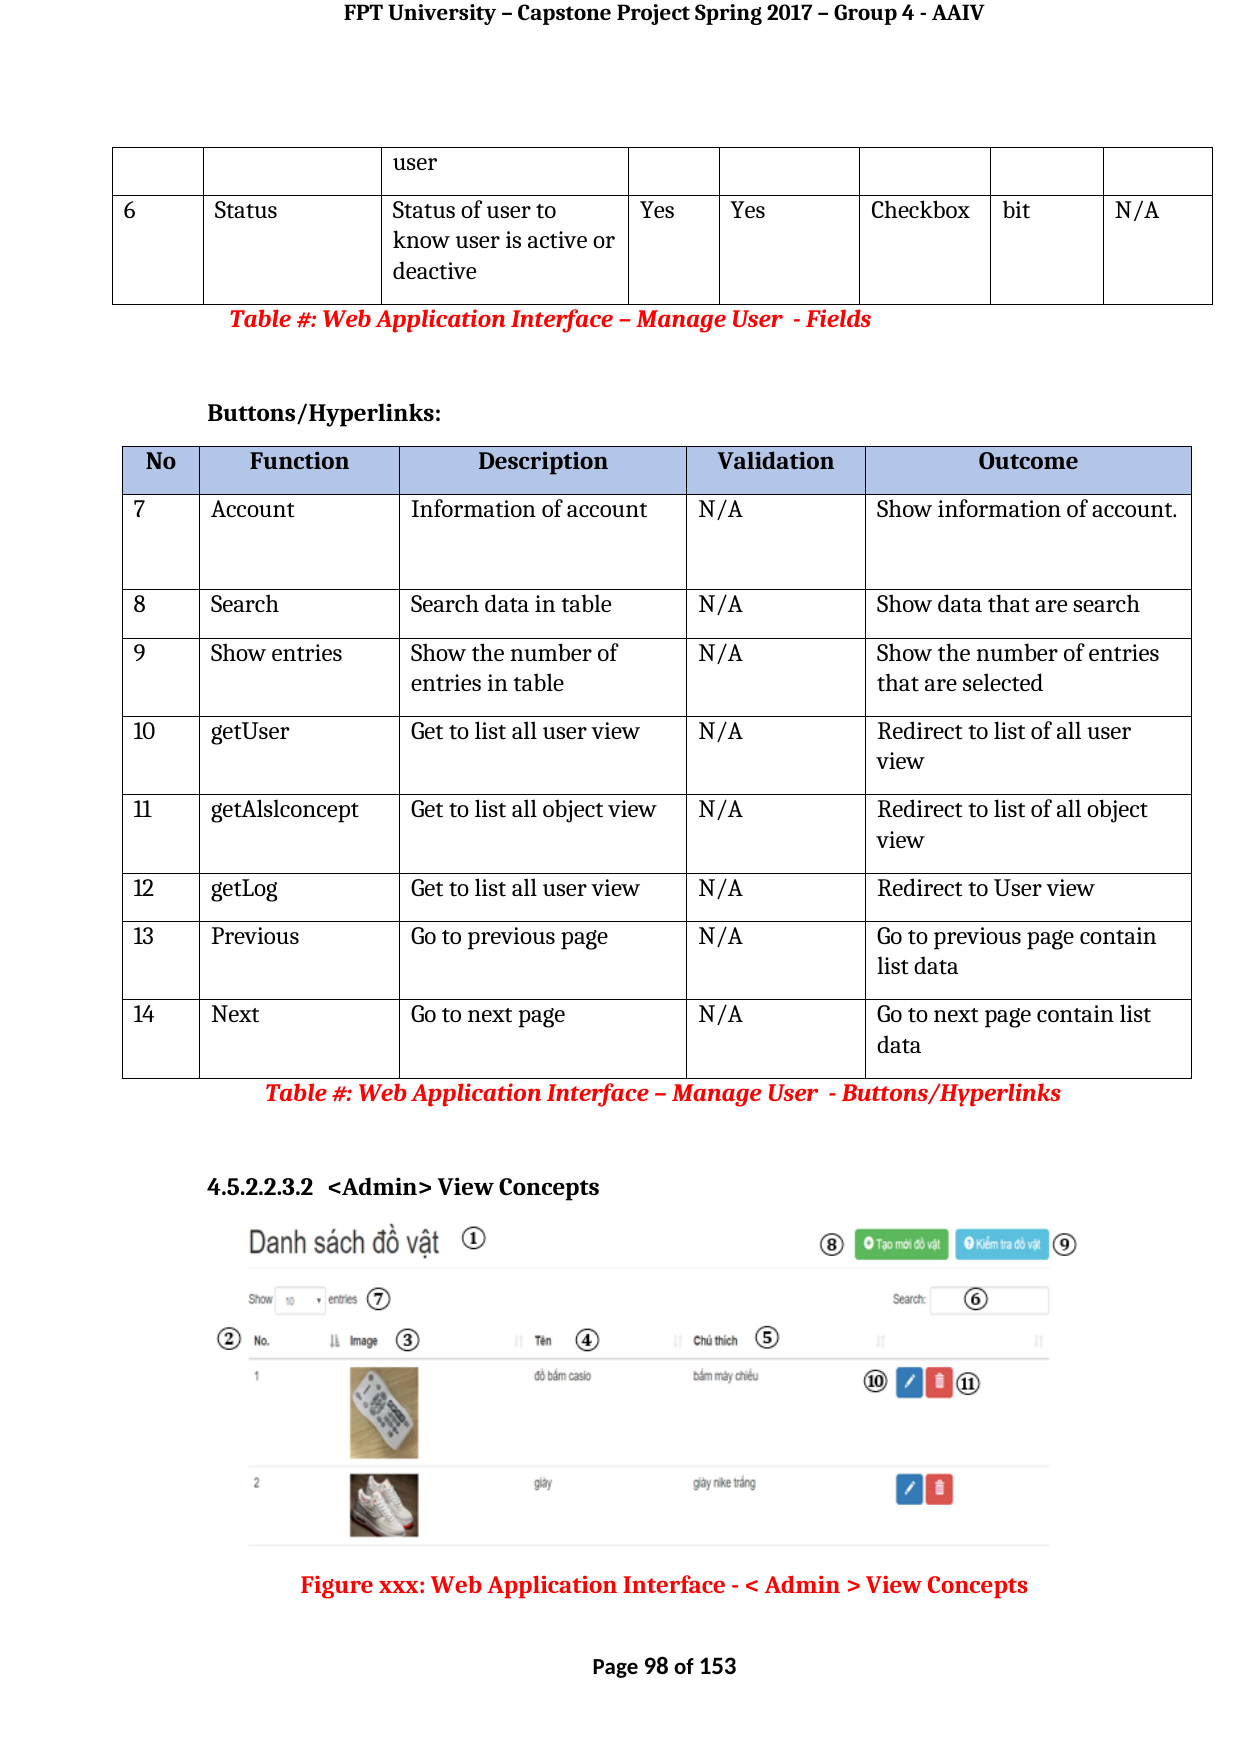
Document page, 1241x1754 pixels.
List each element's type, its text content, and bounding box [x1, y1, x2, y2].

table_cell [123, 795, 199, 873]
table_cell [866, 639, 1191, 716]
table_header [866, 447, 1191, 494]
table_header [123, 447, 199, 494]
picture [207, 1203, 1122, 1554]
text Buttons/Hyperlinks: [207, 399, 1122, 428]
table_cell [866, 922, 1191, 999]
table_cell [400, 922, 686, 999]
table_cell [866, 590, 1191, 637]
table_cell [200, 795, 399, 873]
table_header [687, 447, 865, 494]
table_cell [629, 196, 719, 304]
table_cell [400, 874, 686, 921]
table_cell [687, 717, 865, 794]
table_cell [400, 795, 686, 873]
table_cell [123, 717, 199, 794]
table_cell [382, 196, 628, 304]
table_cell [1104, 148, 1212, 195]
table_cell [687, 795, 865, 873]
text Table #: Web Application Interface – Manage User - Buttons/Hyperlinks [207, 1079, 1122, 1107]
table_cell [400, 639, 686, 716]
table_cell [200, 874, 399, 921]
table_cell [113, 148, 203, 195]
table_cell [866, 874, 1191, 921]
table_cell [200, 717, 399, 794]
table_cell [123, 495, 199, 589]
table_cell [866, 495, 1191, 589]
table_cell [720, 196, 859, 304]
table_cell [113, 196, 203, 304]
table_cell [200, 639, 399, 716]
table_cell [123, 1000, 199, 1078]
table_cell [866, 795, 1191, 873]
text Figure xxx: Web Application Interface - < Admin > View Concepts [207, 1571, 1122, 1600]
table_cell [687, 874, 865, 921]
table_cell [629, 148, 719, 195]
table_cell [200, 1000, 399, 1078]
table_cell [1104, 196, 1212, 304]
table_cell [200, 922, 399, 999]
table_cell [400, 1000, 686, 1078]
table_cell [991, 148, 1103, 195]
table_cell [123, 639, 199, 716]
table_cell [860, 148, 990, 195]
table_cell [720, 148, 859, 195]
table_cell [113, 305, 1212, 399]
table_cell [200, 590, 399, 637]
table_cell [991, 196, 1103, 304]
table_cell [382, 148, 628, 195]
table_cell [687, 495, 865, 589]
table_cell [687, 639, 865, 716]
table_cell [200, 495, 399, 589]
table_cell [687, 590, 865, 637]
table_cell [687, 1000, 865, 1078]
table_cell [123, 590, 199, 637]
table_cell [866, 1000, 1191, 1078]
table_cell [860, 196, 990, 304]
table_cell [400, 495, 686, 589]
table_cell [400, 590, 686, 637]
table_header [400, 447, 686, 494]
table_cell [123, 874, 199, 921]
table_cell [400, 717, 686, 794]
subtitle <Admin> View Concepts [207, 1173, 1122, 1202]
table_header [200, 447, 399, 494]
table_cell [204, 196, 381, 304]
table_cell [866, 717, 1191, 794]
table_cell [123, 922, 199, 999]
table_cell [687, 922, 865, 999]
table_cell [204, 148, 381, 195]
